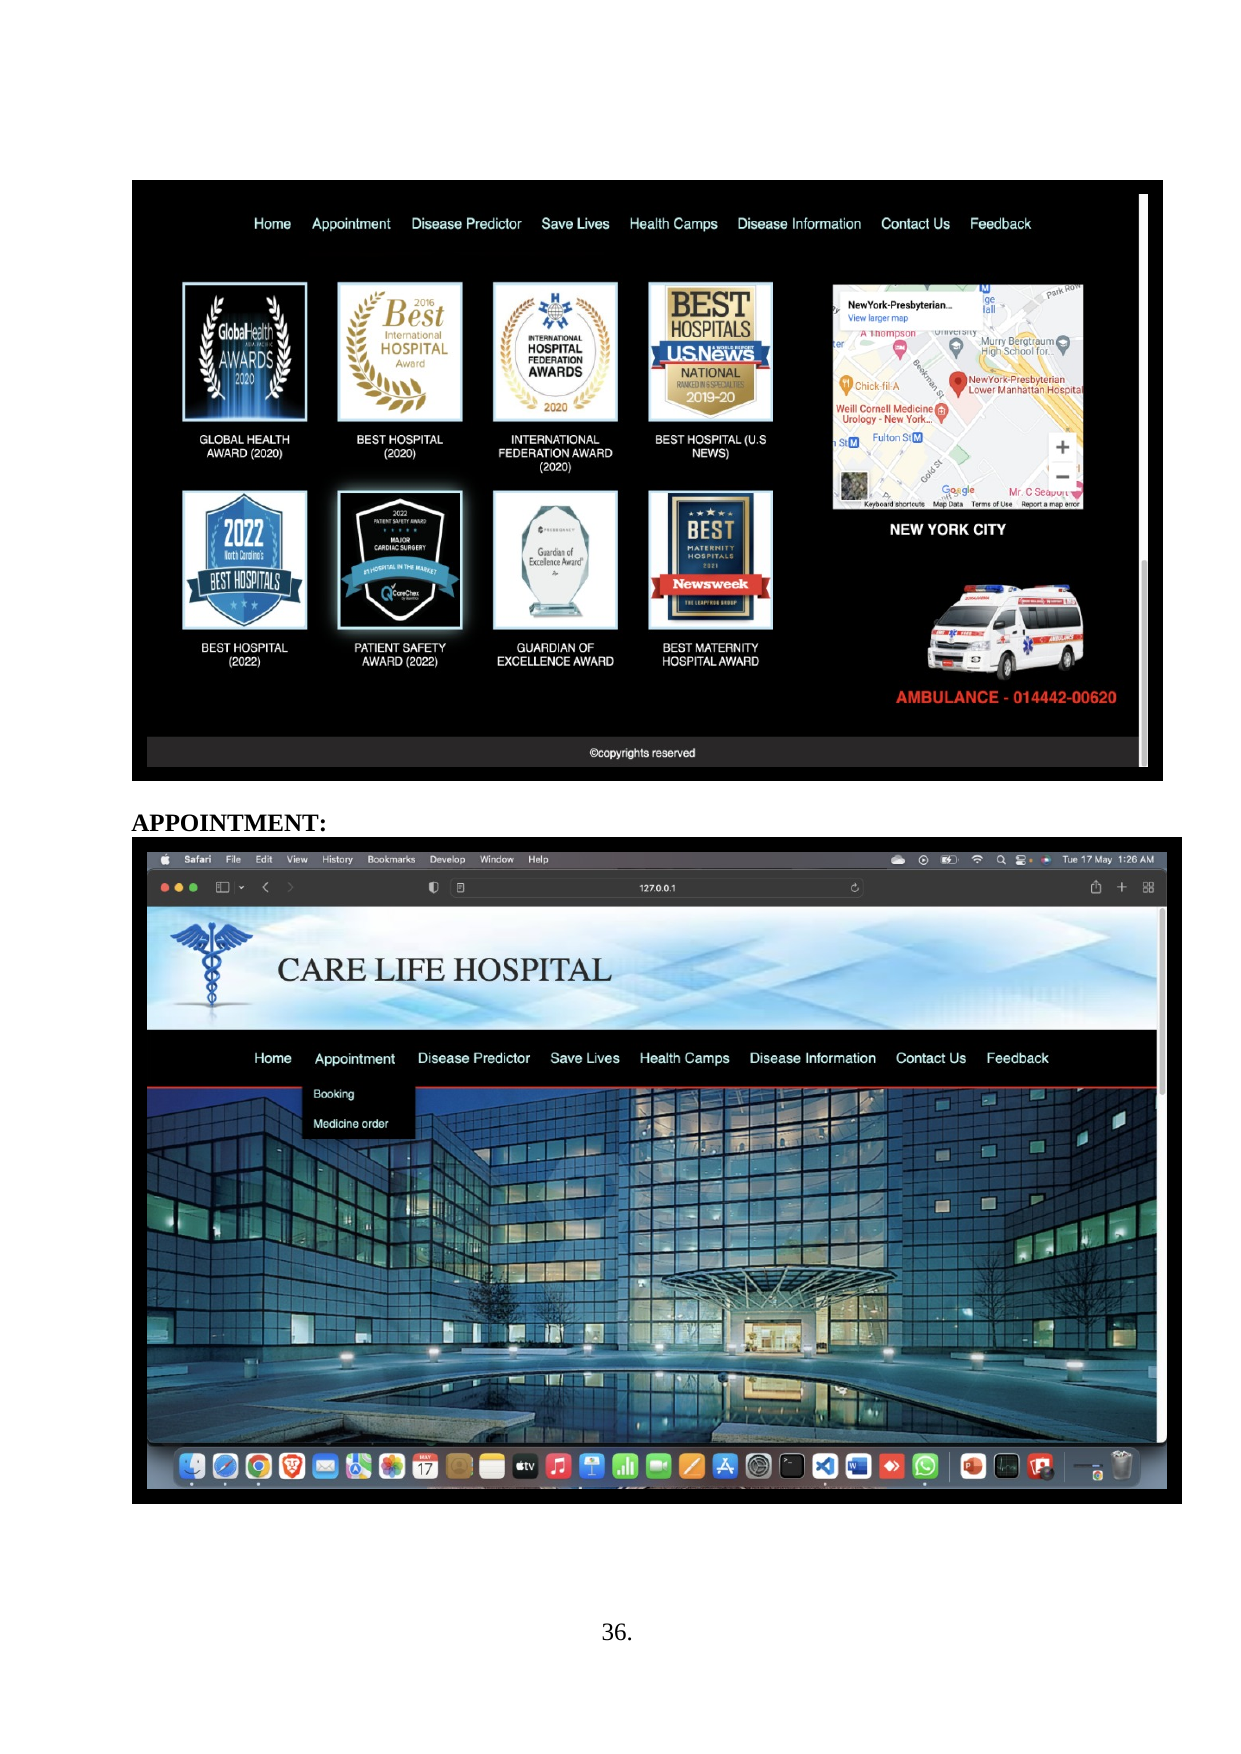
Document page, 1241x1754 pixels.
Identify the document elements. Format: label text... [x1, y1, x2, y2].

picture [147, 194, 1148, 767]
picture [147, 852, 1167, 1489]
text 36. [131, 1617, 1103, 1646]
text APPOINTMENT: [131, 808, 1103, 836]
